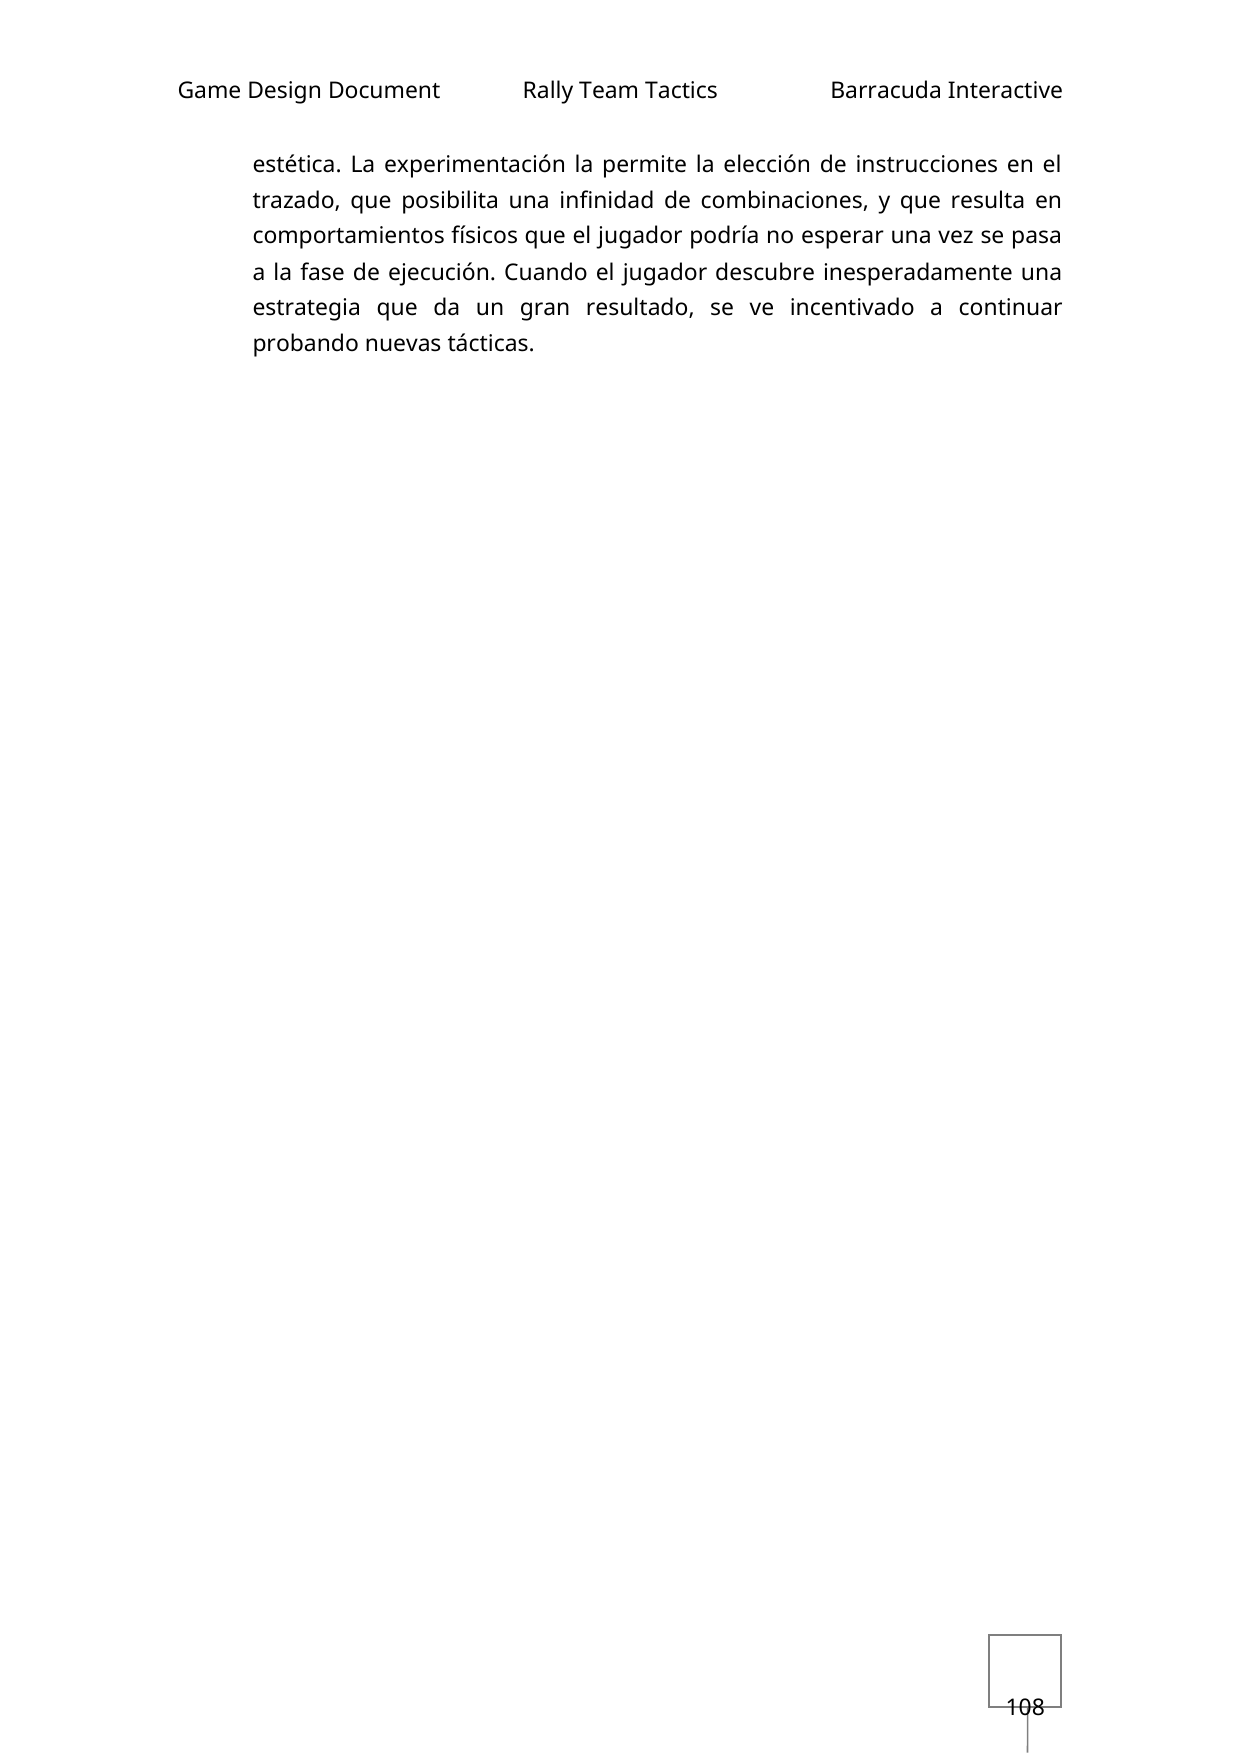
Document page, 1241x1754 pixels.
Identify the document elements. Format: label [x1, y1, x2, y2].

list [215, 148, 1063, 358]
